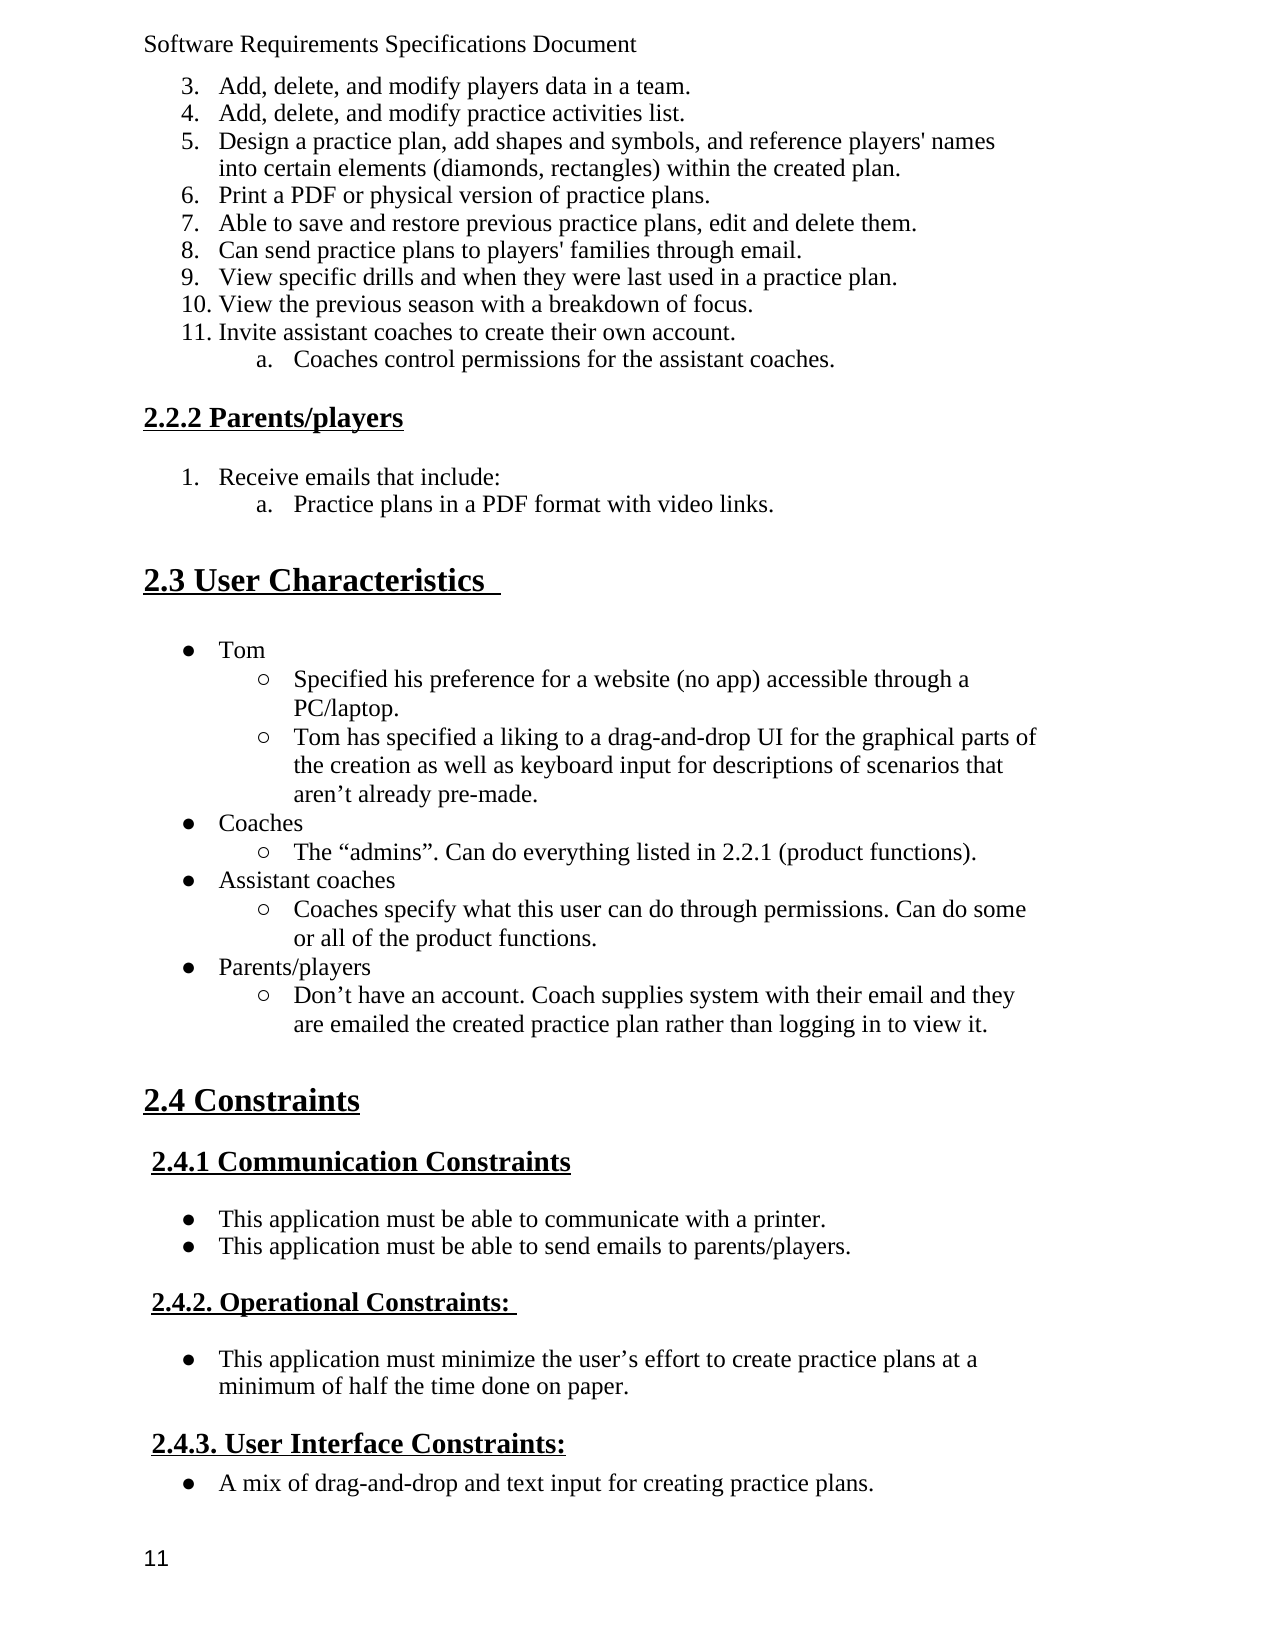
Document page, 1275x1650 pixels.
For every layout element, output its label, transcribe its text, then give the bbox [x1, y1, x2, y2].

list Can send practice plans to players' families through email. [181, 237, 1027, 264]
list Receive emails that include: [181, 463, 1027, 491]
list Tom [181, 635, 1050, 664]
list Invite assistant coaches to create their own account. [181, 318, 1027, 346]
subtitle 2.4.1 Communication Constraints [145, 1146, 1021, 1178]
list Don’t have an account. Coach supplies system with their email and they are emailed the created practice plan rather than logging in to view it. [256, 980, 1050, 1038]
list Coaches control permissions for the assistant coaches. [256, 346, 1027, 373]
list This application must minimize the user’s effort to create practice plans at a minimum of half the time done on paper. [181, 1346, 1021, 1400]
list Assistant coaches [181, 865, 1050, 894]
list Able to save and restore previous practice plans, edit and delete them. [181, 209, 1027, 237]
list Design a practice plan, add shapes and symbols, and reference players' names into certain elements (diamonds, rectangles) within the created plan. [181, 127, 1027, 182]
list Parents/players [181, 952, 1050, 980]
list Coaches specify what this user can do through permissions. Can do some or all of the product functions. [256, 894, 1050, 952]
list The “admins”. Can do everything listed in 2.2.1 (product functions). [256, 837, 1050, 865]
subtitle 2.4.2. Operational Constraints: [145, 1288, 1021, 1317]
list View specific drills and when they were last used in a practice plan. [181, 264, 1027, 291]
list A mix of drag-and-drop and text input for creating practice plans. [181, 1468, 1161, 1497]
subtitle 2.4 Constraints [143, 1080, 1050, 1118]
list This application must be able to communicate with a printer. [181, 1206, 1021, 1233]
list Tom has specified a liking to a drag-and-drop UI for the graphical parts of the creation as well as keyboard input for descriptions of scenarios that aren’t already pre-made. [256, 722, 1050, 808]
list Practice plans in a PDF format with video links. [256, 491, 1027, 518]
list View the previous season with a breakdown of focus. [181, 291, 1027, 318]
list Print a PDF or physical version of practice plans. [181, 182, 1027, 209]
list This application must be able to send emails to parents/players. [181, 1233, 1021, 1260]
list Specified his preference for a website (no app) accessible through a PC/laptop. [256, 664, 1050, 722]
list Add, delete, and modify players data in a team. [181, 73, 1027, 100]
subtitle 2.4.3. User Interface Constraints: [145, 1428, 1021, 1459]
list Add, delete, and modify practice activities list. [181, 100, 1027, 127]
subtitle 2.3 User Characteristics [143, 560, 1161, 598]
list Coaches [181, 808, 1050, 837]
subtitle 2.2.2 Parents/players [143, 402, 1027, 434]
